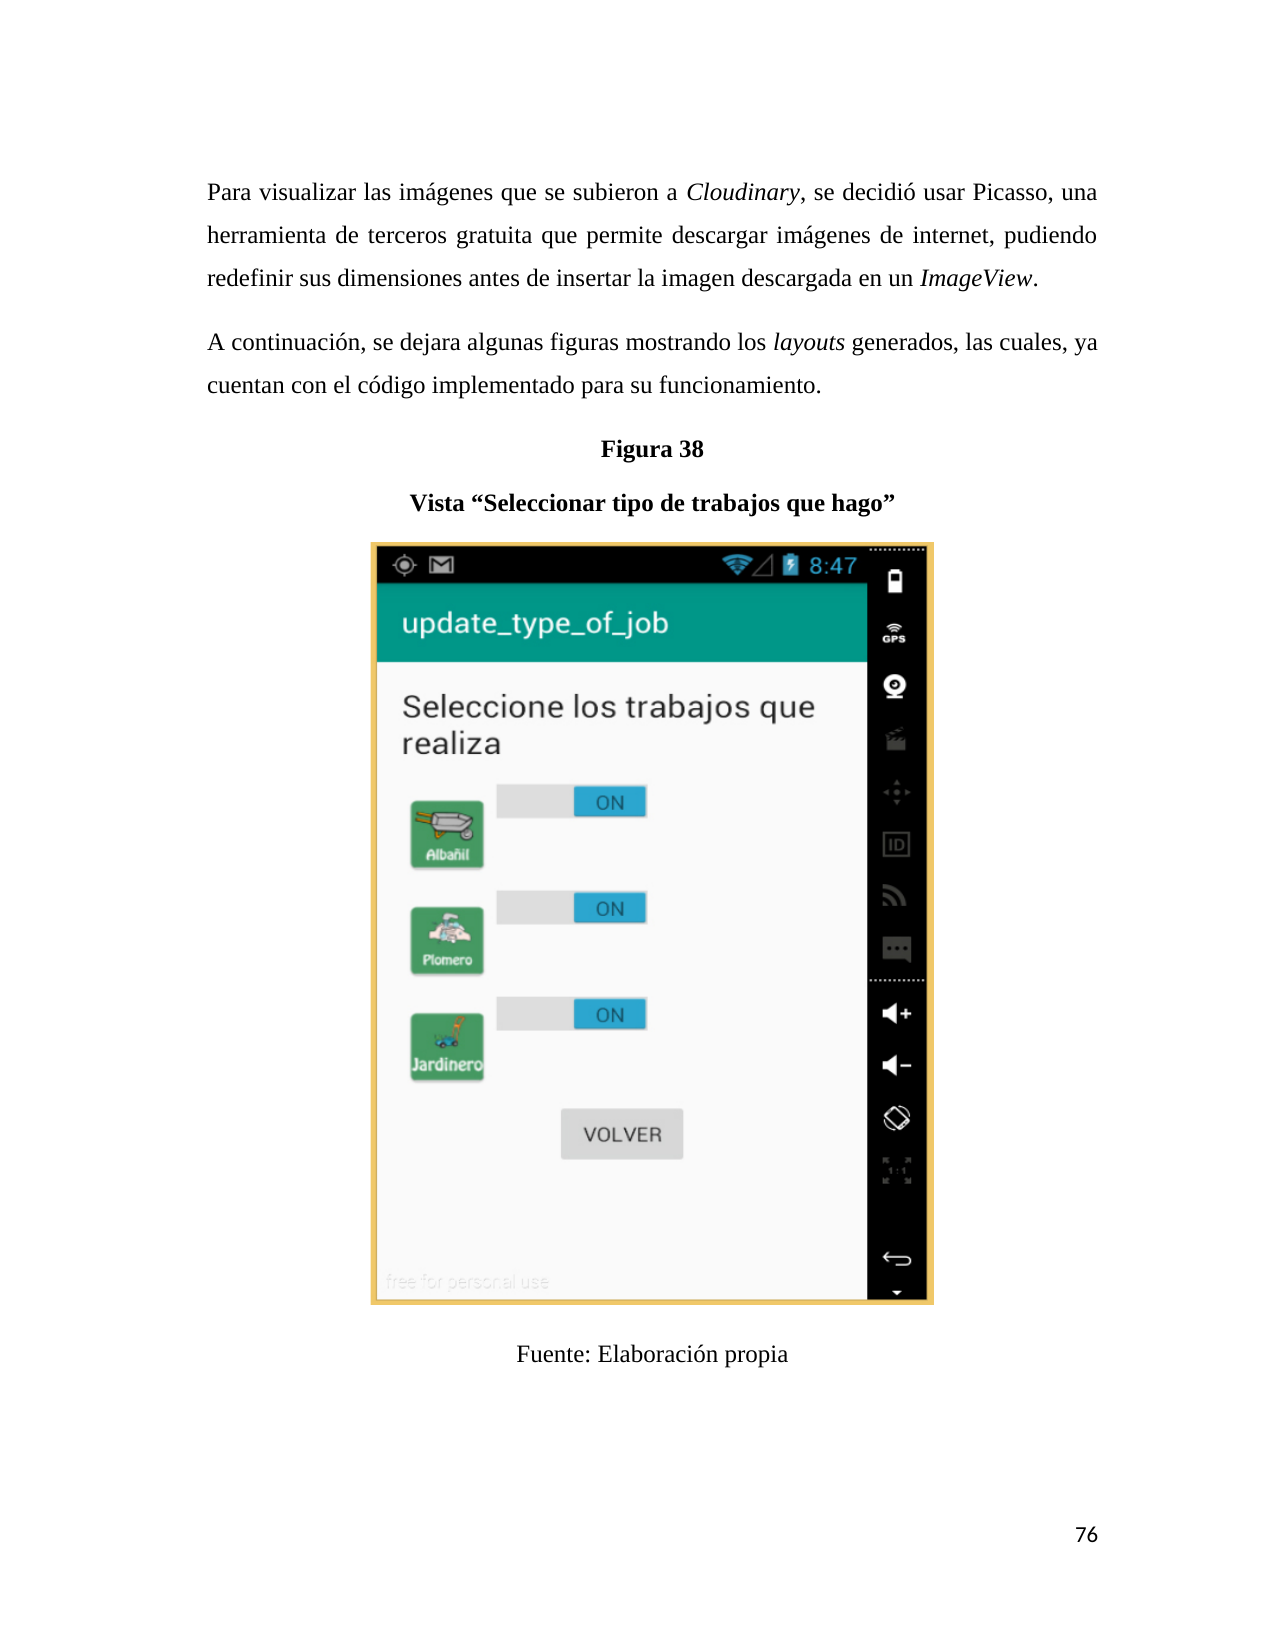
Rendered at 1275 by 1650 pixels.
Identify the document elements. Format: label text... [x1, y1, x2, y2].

picture [370, 542, 934, 1305]
text Figura 38 [207, 434, 1098, 463]
text Vista “Seleccionar tipo de trabajos que hago” [207, 488, 1098, 517]
text Fuente: Elaboración propia [207, 1339, 1098, 1368]
text Para visualizar las imágenes que se subieron a Cloudinary, se decidió usar Picasso, una herramienta de terceros gratuita que permite descargar imágenes de internet, pudiendo redefinir sus dimensiones antes de insertar la imagen descargada en un ImageView. [207, 177, 1098, 292]
text A continuación, se dejara algunas figuras mostrando los layouts generados, las cuales, ya cuentan con el código implementado para su funcionamiento. [207, 327, 1098, 399]
